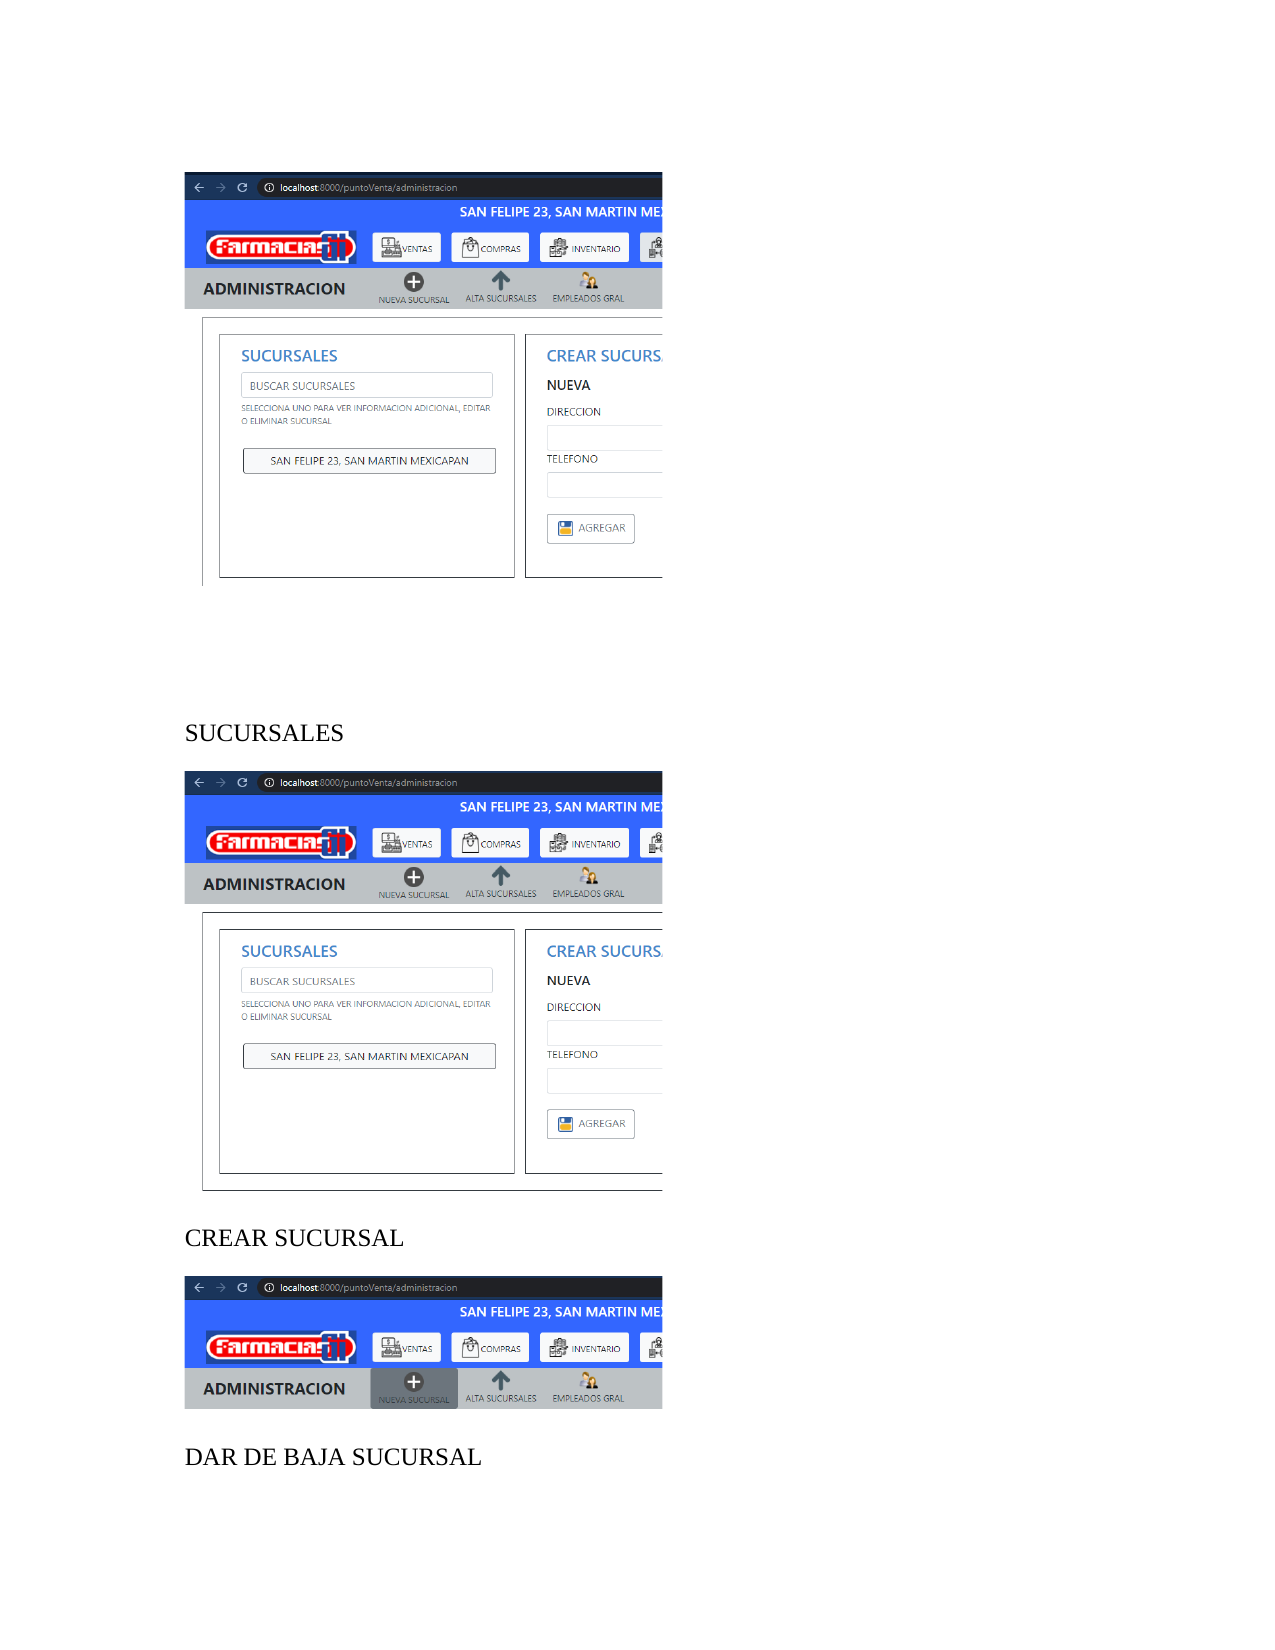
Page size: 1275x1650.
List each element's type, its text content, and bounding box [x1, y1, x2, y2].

table_cell ADMINISTRACION [177, 148, 663, 585]
picture [184, 771, 663, 1198]
table_cell SUCURSALES [177, 585, 663, 1198]
table_cell CREAR SUCURSAL [177, 1198, 663, 1417]
picture [184, 172, 663, 586]
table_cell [177, 1417, 663, 1471]
picture [184, 1276, 663, 1417]
